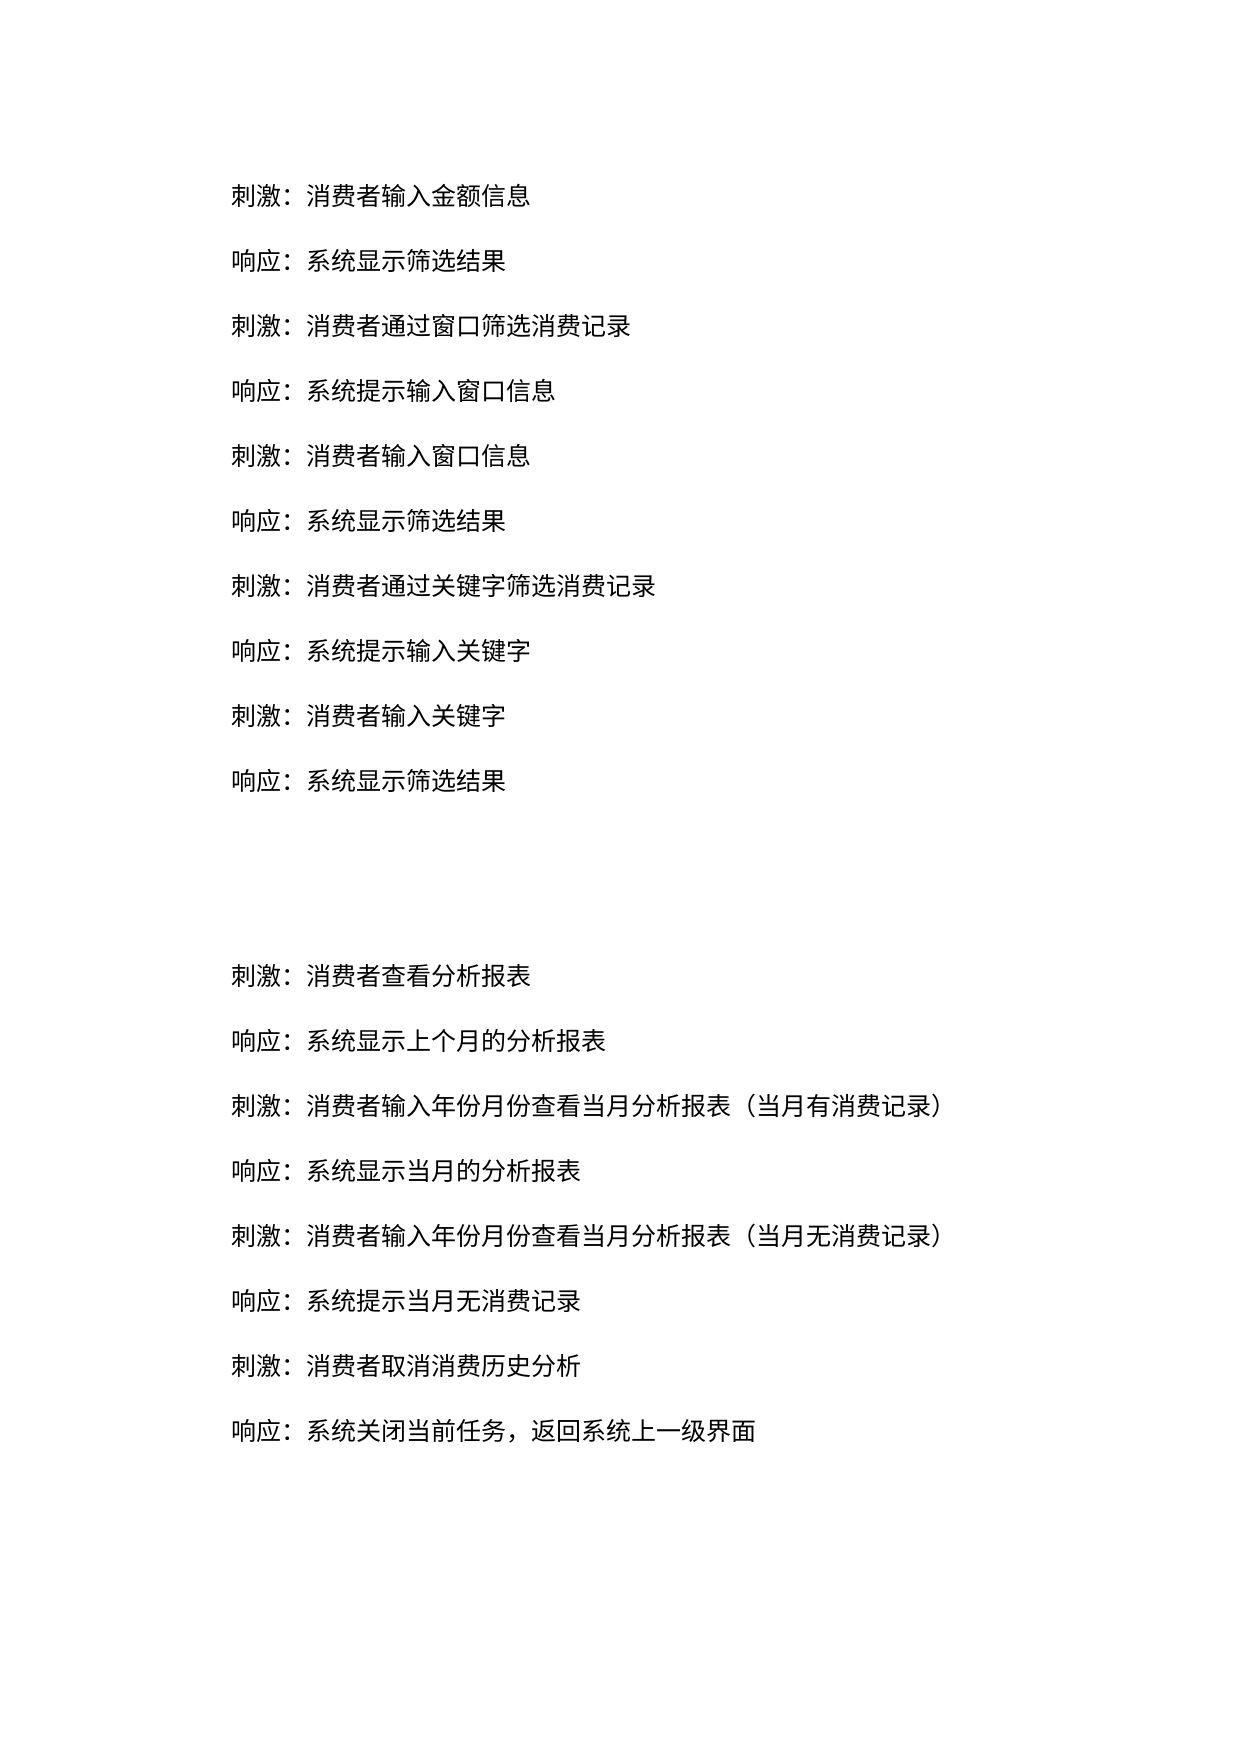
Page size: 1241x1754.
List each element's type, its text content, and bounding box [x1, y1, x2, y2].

text 刺激：消费者输入年份月份查看当月分析报表（当月有消费记录） [187, 1072, 1053, 1137]
text 刺激：消费者输入窗口信息 [187, 422, 1053, 487]
text 刺激：消费者通过关键字筛选消费记录 [187, 552, 1053, 617]
text 响应：系统提示当月无消费记录 [187, 1267, 1053, 1332]
text 刺激：消费者取消消费历史分析 [187, 1332, 1053, 1397]
text 刺激：消费者输入关键字 [187, 682, 1053, 747]
text 刺激：消费者输入金额信息 [187, 162, 1053, 227]
text 响应：系统提示输入窗口信息 [187, 357, 1053, 422]
text 响应：系统显示当月的分析报表 [187, 1137, 1053, 1202]
text 响应：系统显示筛选结果 [187, 487, 1053, 552]
text 刺激：消费者查看分析报表 [187, 942, 1053, 1007]
text 响应：系统显示筛选结果 [187, 227, 1053, 292]
text 刺激：消费者输入年份月份查看当月分析报表（当月无消费记录） [187, 1202, 1053, 1267]
text 响应：系统提示输入关键字 [187, 617, 1053, 682]
text 响应：系统显示筛选结果 [187, 747, 1053, 812]
text 响应：系统显示上个月的分析报表 [187, 1007, 1053, 1072]
text 刺激：消费者通过窗口筛选消费记录 [187, 292, 1053, 357]
text 响应：系统关闭当前任务，返回系统上一级界面 [187, 1397, 1053, 1462]
